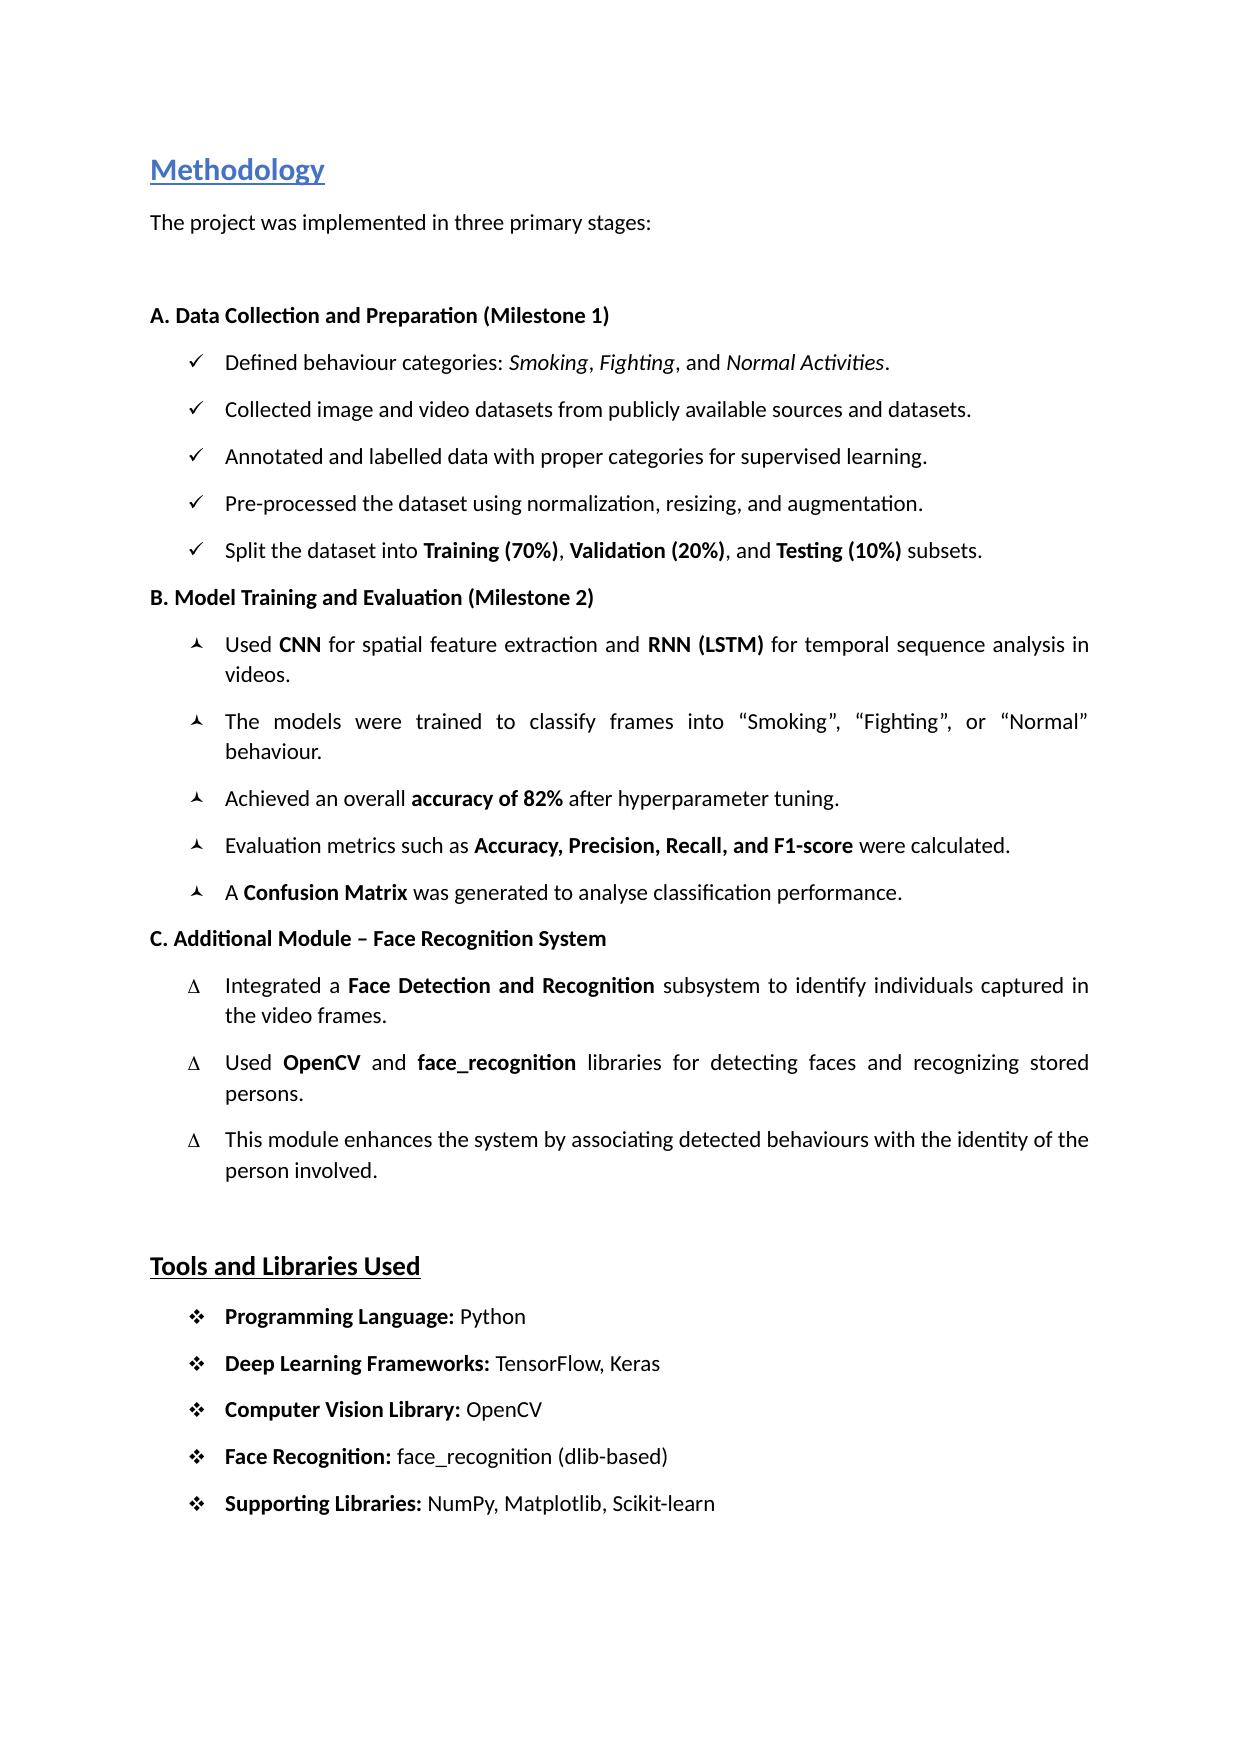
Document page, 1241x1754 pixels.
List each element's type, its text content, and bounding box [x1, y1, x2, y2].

list Split the dataset into Training (70%), Validation (20%), and Testing (10%) subsets. [187, 536, 1090, 564]
text C. Additional Module – Face Recognition System [150, 924, 1090, 952]
text B. Model Training and Evaluation (Milestone 2) [150, 583, 1090, 611]
list Used CNN for spatial feature extraction and RNN (LSTM) for temporal sequence analysis in videos. [187, 630, 1090, 688]
list The models were trained to classify frames into “Smoking”, “Fighting”, or “Normal” behaviour. [187, 707, 1090, 765]
text Tools and Libraries Used [150, 1249, 1090, 1282]
list Achieved an overall accuracy of 82% after hyperparameter tuning. [187, 784, 1090, 812]
list Collected image and video datasets from publicly available sources and datasets. [187, 395, 1090, 423]
list Face Recognition: face_recognition (dlib-based) [187, 1442, 1090, 1470]
text The project was implemented in three primary stages: [150, 208, 1090, 236]
text Methodology [150, 150, 1090, 188]
text A. Data Collection and Preparation (Milestone 1) [150, 302, 1090, 329]
list Evaluation metrics such as Accuracy, Precision, Recall, and F1-score were calculated. [187, 831, 1090, 859]
list A Confusion Matrix was generated to analyse classification performance. [187, 878, 1090, 906]
list Computer Vision Library: OpenCV [187, 1396, 1090, 1423]
list Programming Language: Python [187, 1302, 1090, 1330]
list Integrated a Face Detection and Recognition subsystem to identify individuals captured in the video frames. [187, 971, 1090, 1029]
list Annotated and labelled data with proper categories for supervised learning. [187, 442, 1090, 470]
list Defined behaviour categories: Smoking, Fighting, and Normal Activities. [187, 348, 1090, 376]
list Used OpenCV and face_recognition libraries for detecting faces and recognizing stored persons. [187, 1048, 1090, 1107]
list This module enhances the system by associating detected behaviours with the identity of the person involved. [187, 1126, 1090, 1184]
list Supporting Libraries: NumPy, Matplotlib, Scikit-learn [187, 1489, 1090, 1517]
list Pre-processed the dataset using normalization, resizing, and augmentation. [187, 489, 1090, 517]
list Deep Learning Frameworks: TensorFlow, Keras [187, 1349, 1090, 1377]
